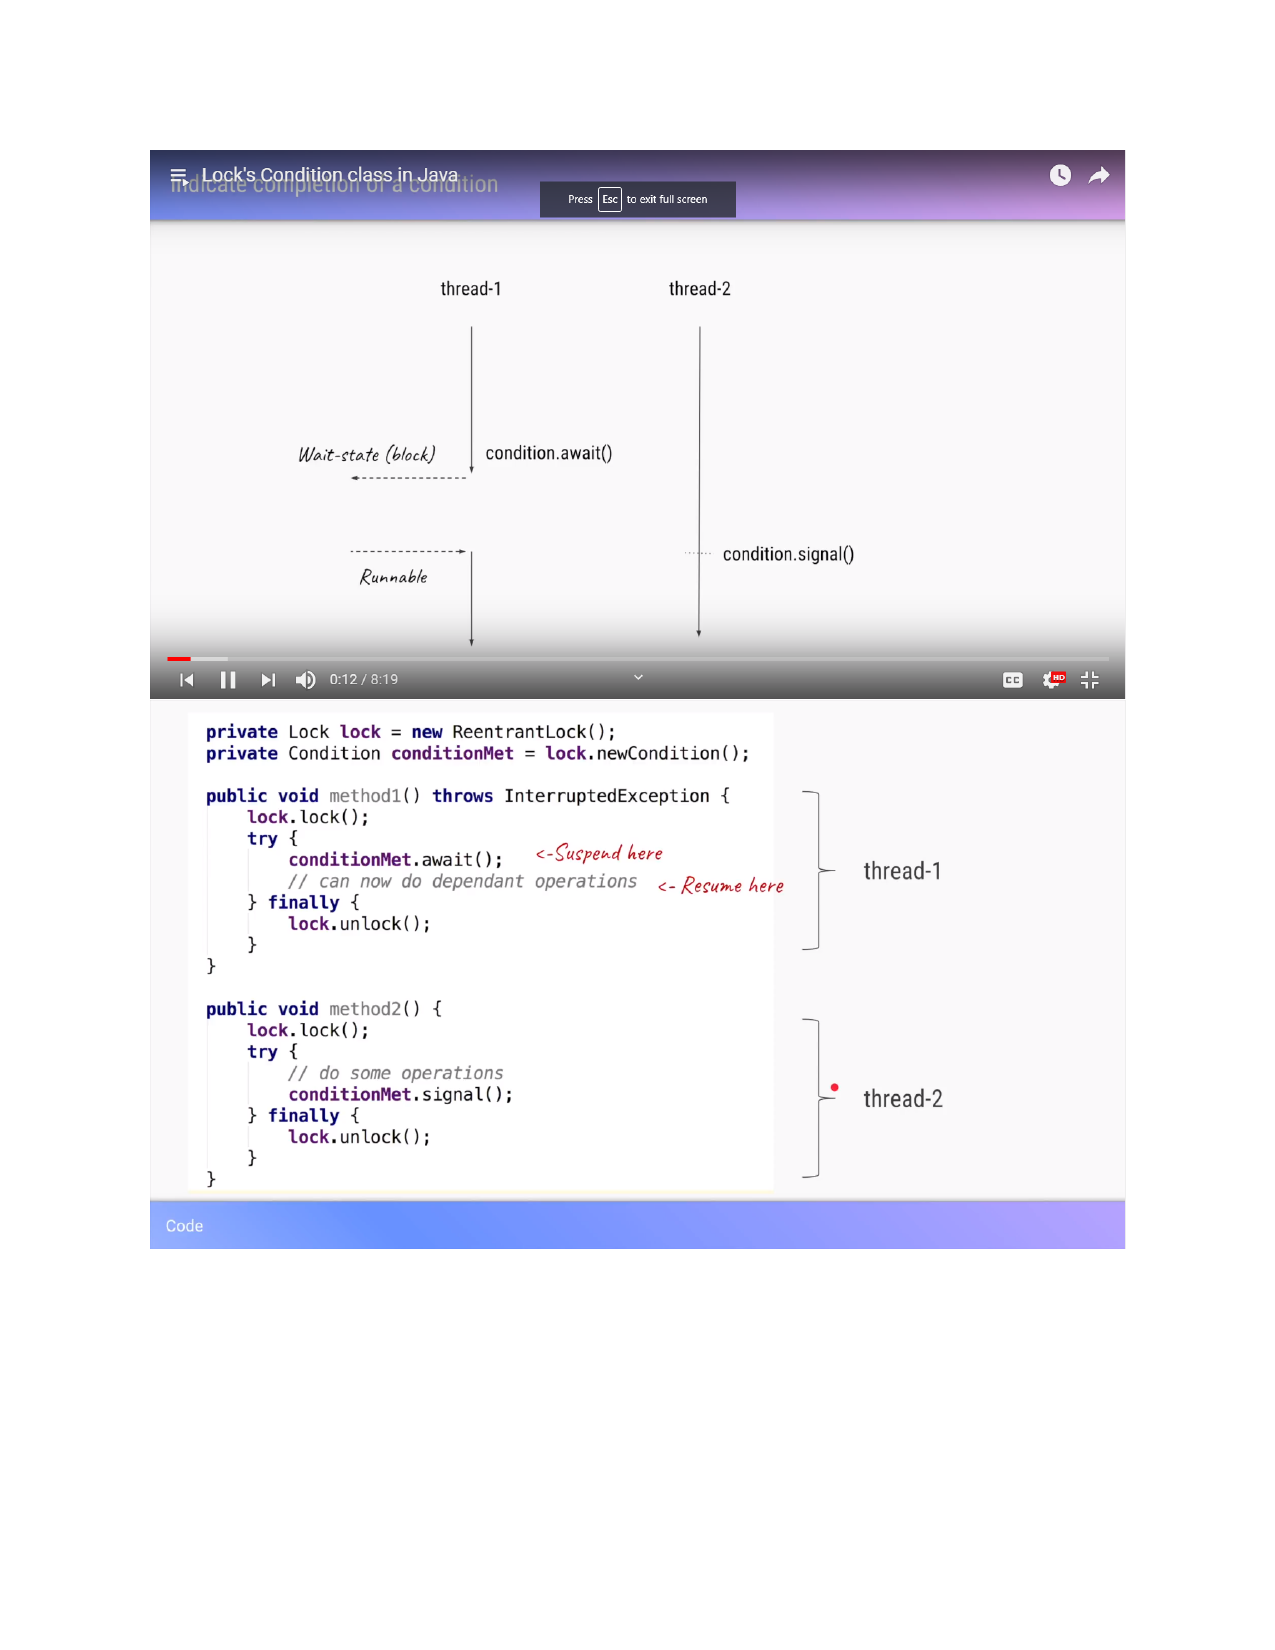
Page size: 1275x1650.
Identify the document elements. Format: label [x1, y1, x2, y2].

picture [150, 700, 1125, 1249]
picture [150, 150, 1125, 699]
